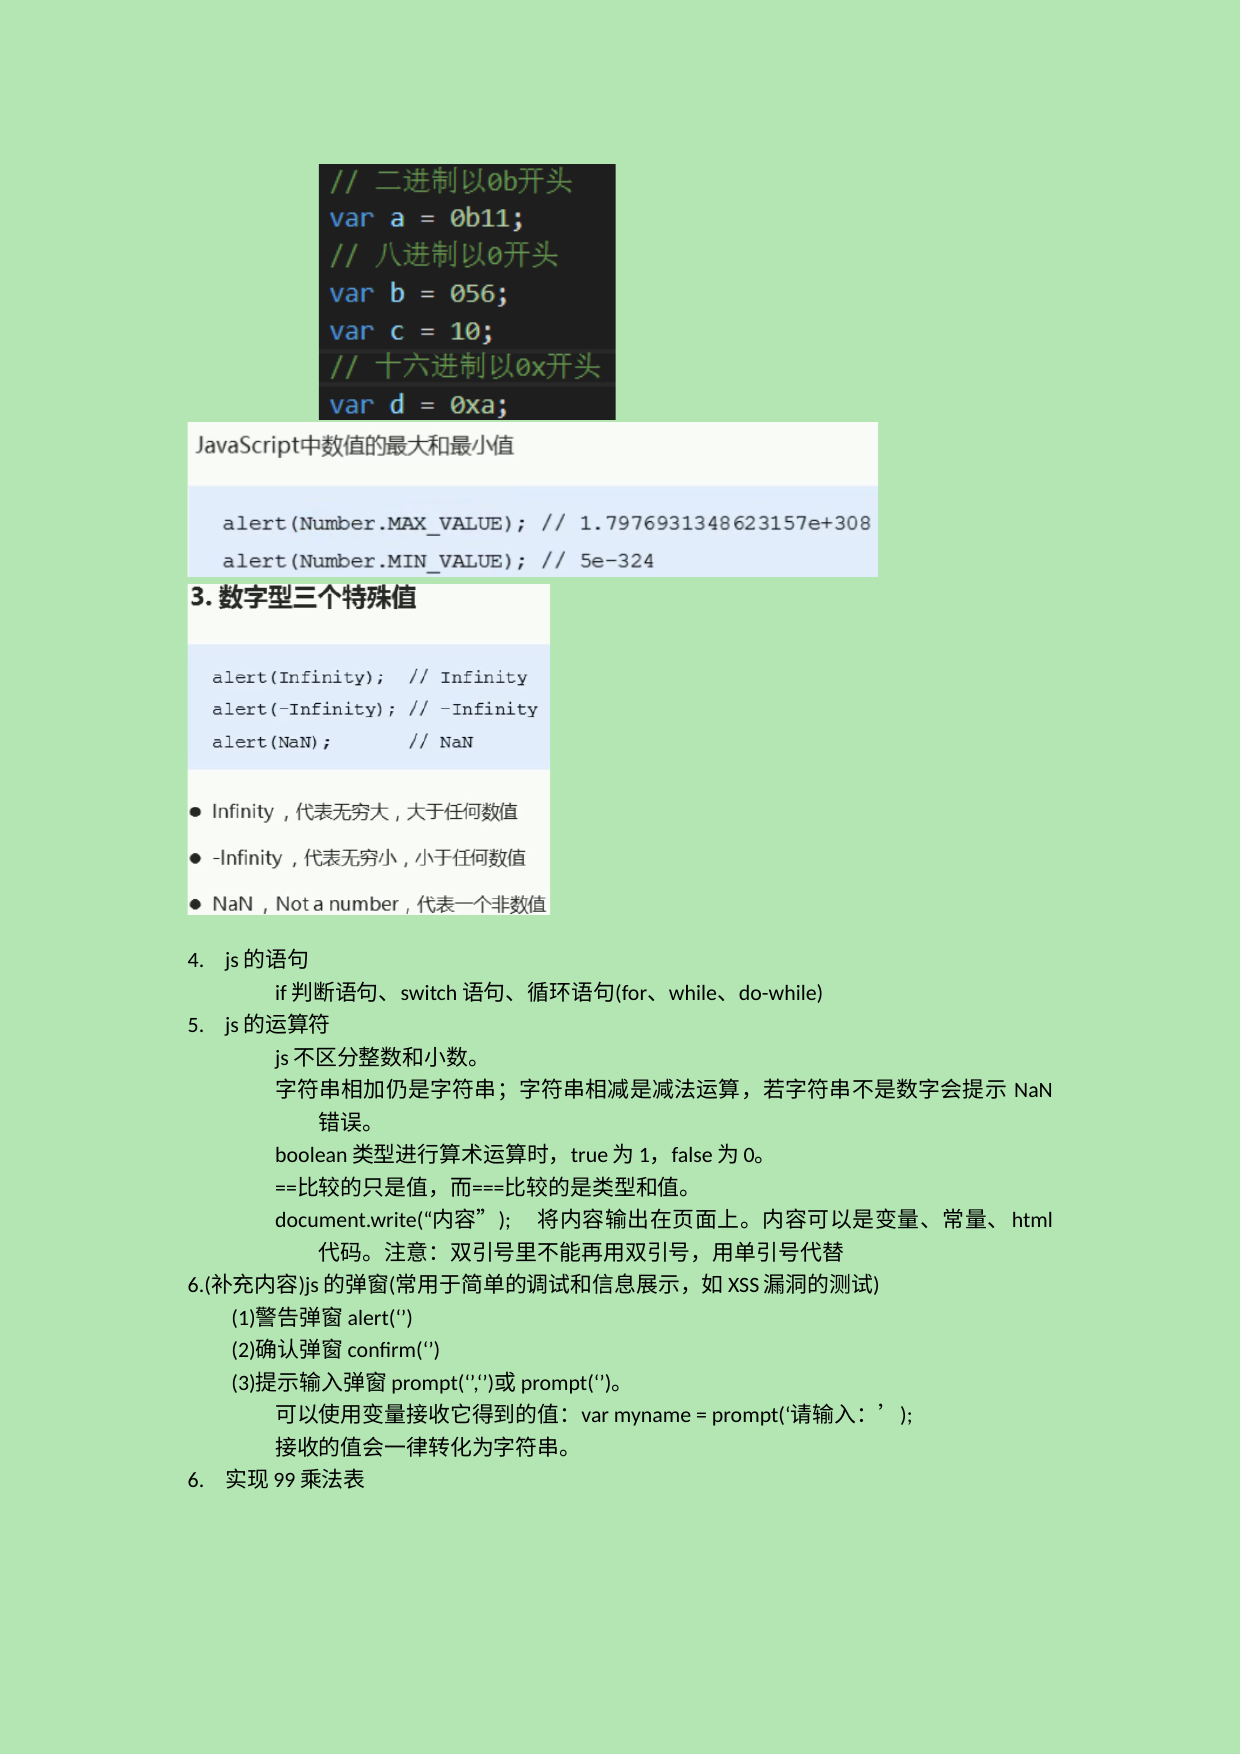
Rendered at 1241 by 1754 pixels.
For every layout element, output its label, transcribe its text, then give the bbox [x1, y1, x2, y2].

text 接收的值会一律转化为字符串。 [187, 1429, 1053, 1462]
list if判断语句、switch语句、循环语句(for、while、do-while) [275, 974, 1053, 1007]
list 实现99乘法表 [187, 1462, 1053, 1494]
picture [187, 584, 550, 915]
list js不区分整数和小数。 [275, 1039, 1053, 1072]
text 字符串相加仍是字符串；字符串相减是减法运算，若字符串不是数字会提示NaN错误。 [275, 1072, 1053, 1137]
list js的运算符 [187, 1007, 1053, 1039]
picture [318, 164, 616, 420]
text 6.(补充内容)js的弹窗(常用于简单的调试和信息展示，如XSS漏洞的测试) [187, 1267, 1053, 1299]
list document.write(“内容”); 将内容输出在页面上。内容可以是变量、常量、html代码。注意：双引号里不能再用双引号，用单引号代替 [275, 1202, 1053, 1267]
text (2)确认弹窗confirm(‘’) [187, 1332, 1053, 1364]
text (3)提示输入弹窗prompt(‘’,‘’)或prompt(‘’)。 [187, 1364, 1053, 1397]
picture [187, 422, 879, 577]
list ==比较的只是值，而===比较的是类型和值。 [275, 1169, 1053, 1202]
text 可以使用变量接收它得到的值：var myname = prompt(‘请输入：’); [187, 1397, 1053, 1429]
list js的语句 [187, 942, 1053, 974]
text (1)警告弹窗alert(‘’) [187, 1299, 1053, 1332]
list boolean类型进行算术运算时，true为1，false为0。 [275, 1137, 1053, 1169]
